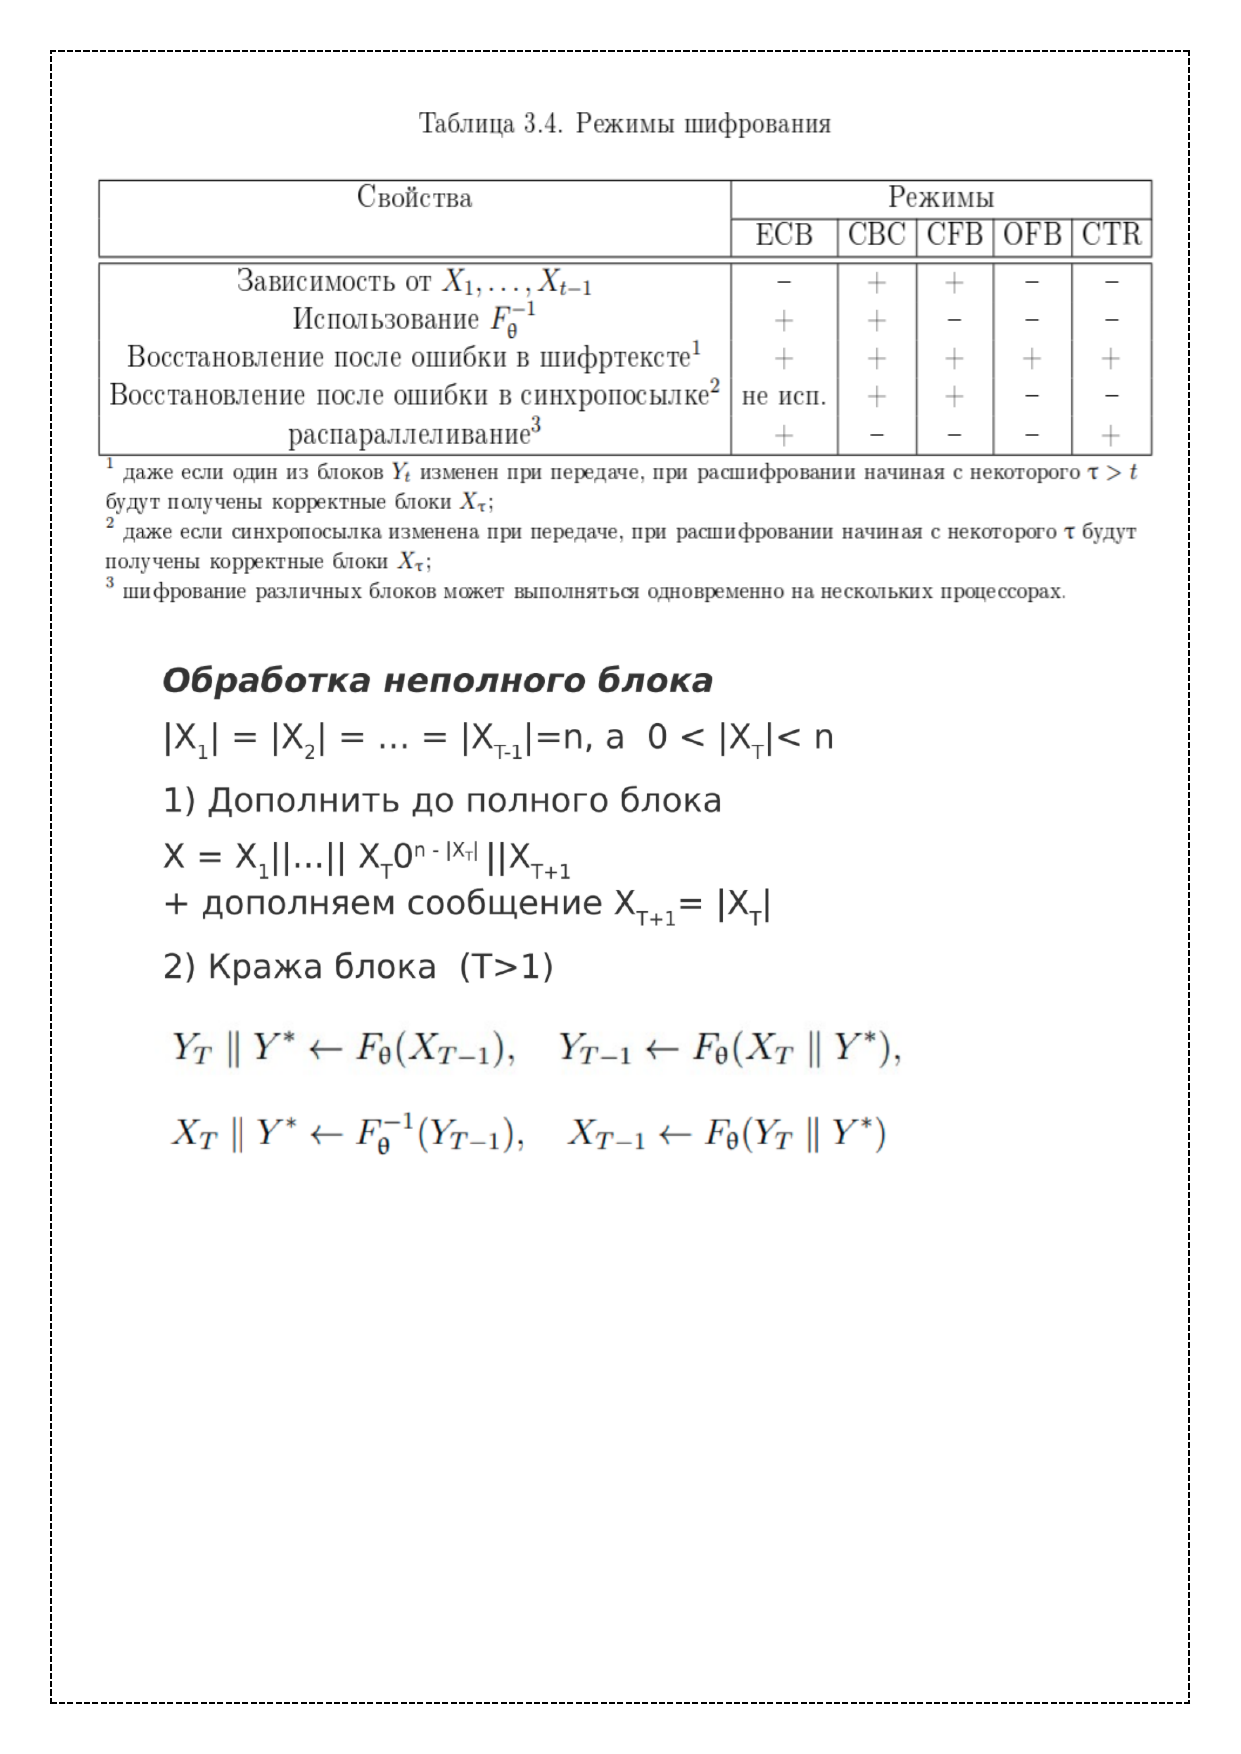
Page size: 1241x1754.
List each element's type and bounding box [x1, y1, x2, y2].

picture [88, 88, 1185, 624]
picture [147, 661, 913, 1174]
